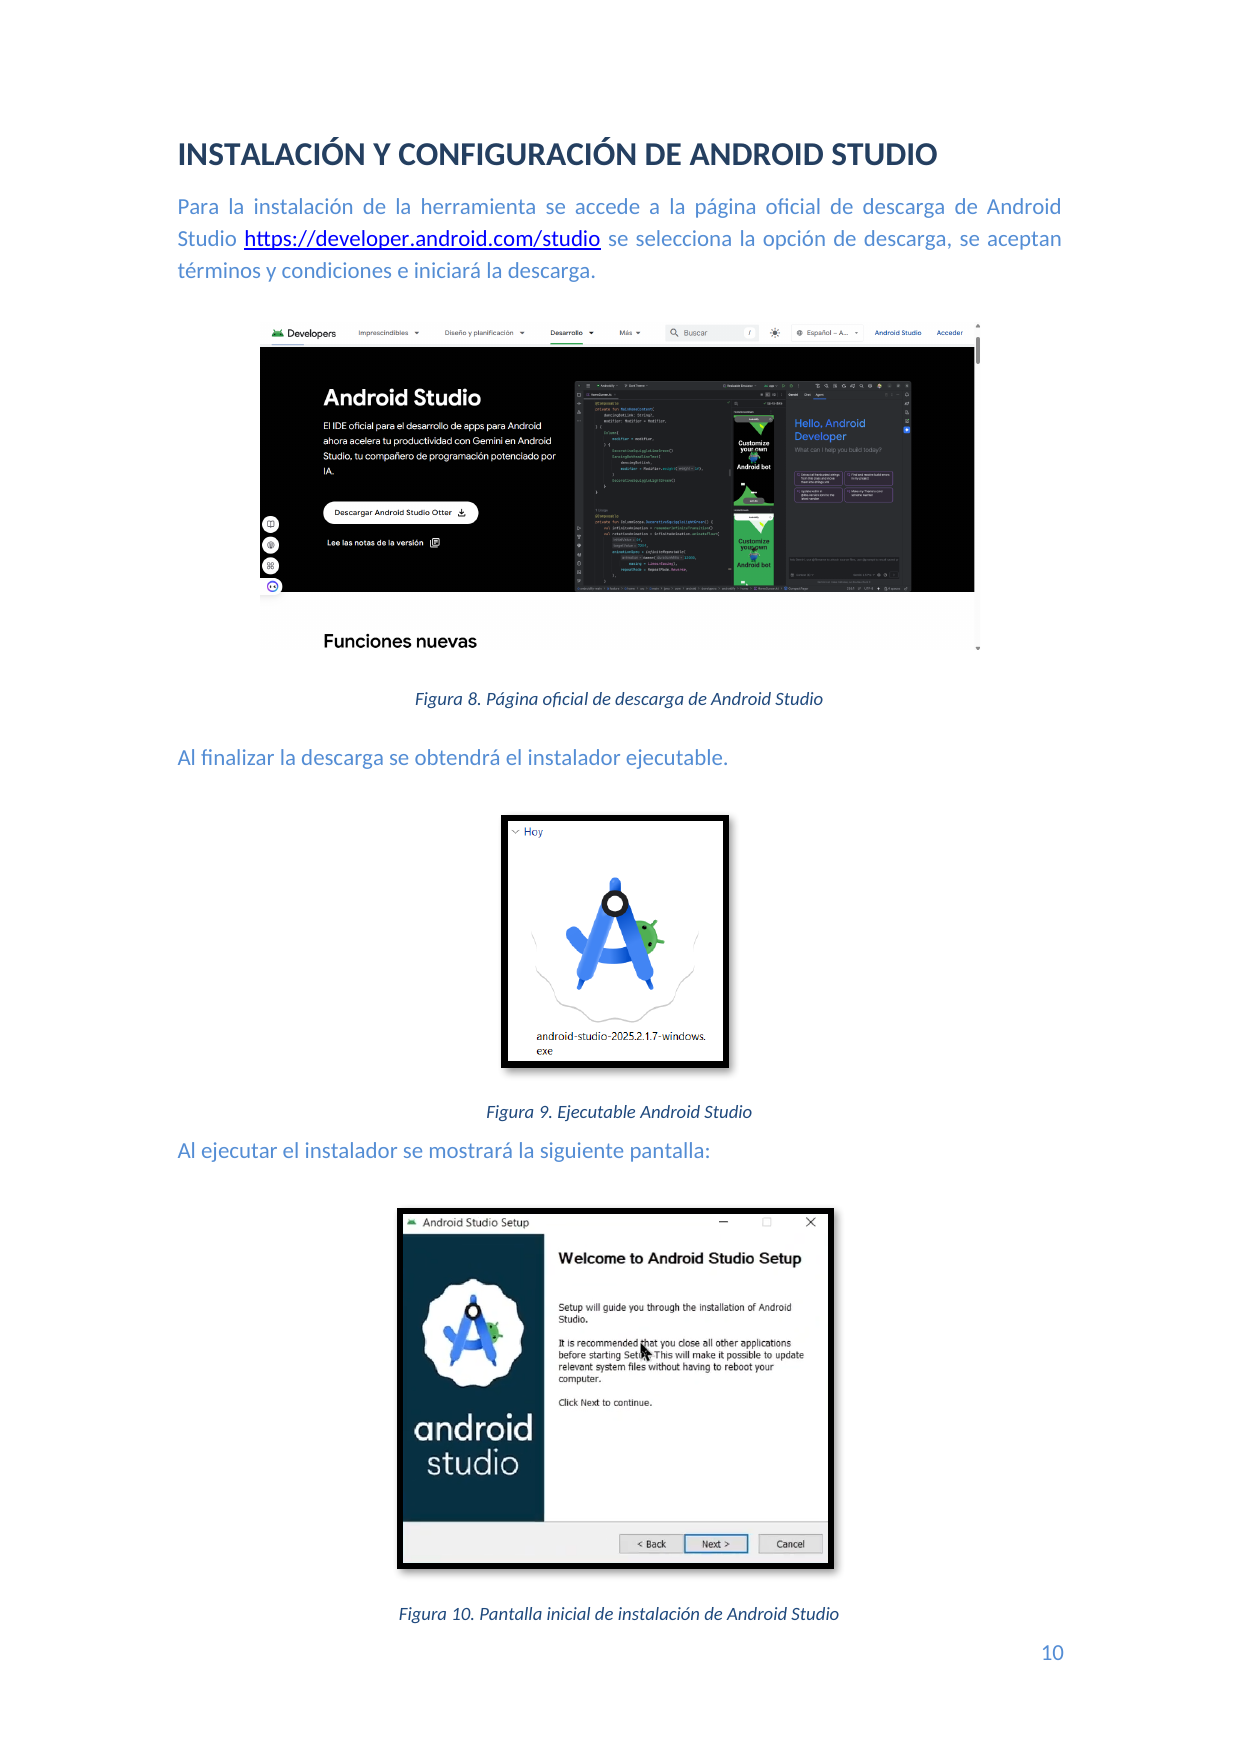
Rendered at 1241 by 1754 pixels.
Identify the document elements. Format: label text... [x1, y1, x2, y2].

text Figura 9. Ejecutable Android Studio [177, 1100, 1063, 1123]
picture [260, 322, 980, 650]
text Para la instalación de la herramienta se accede a la página oficial de descarga de Android Studio https://developer.android.com/studio se selecciona la opción de descarga, se aceptan términos y condiciones e iniciará la descarga. [177, 192, 1063, 284]
picture [508, 821, 723, 1061]
text Al ejecutar el instalador se mostrará la siguiente pantalla: [177, 1136, 1063, 1164]
text Al finalizar la descarga se obtendrá el instalador ejecutable. [177, 743, 1063, 771]
text Figura 10. Pantalla inicial de instalación de Android Studio [177, 1602, 1063, 1625]
subtitle INSTALACIÓN Y CONFIGURACIÓN DE ANDROID STUDIO [177, 133, 1063, 174]
picture [403, 1214, 828, 1563]
text Figura 8. Página oficial de descarga de Android Studio [177, 687, 1063, 710]
